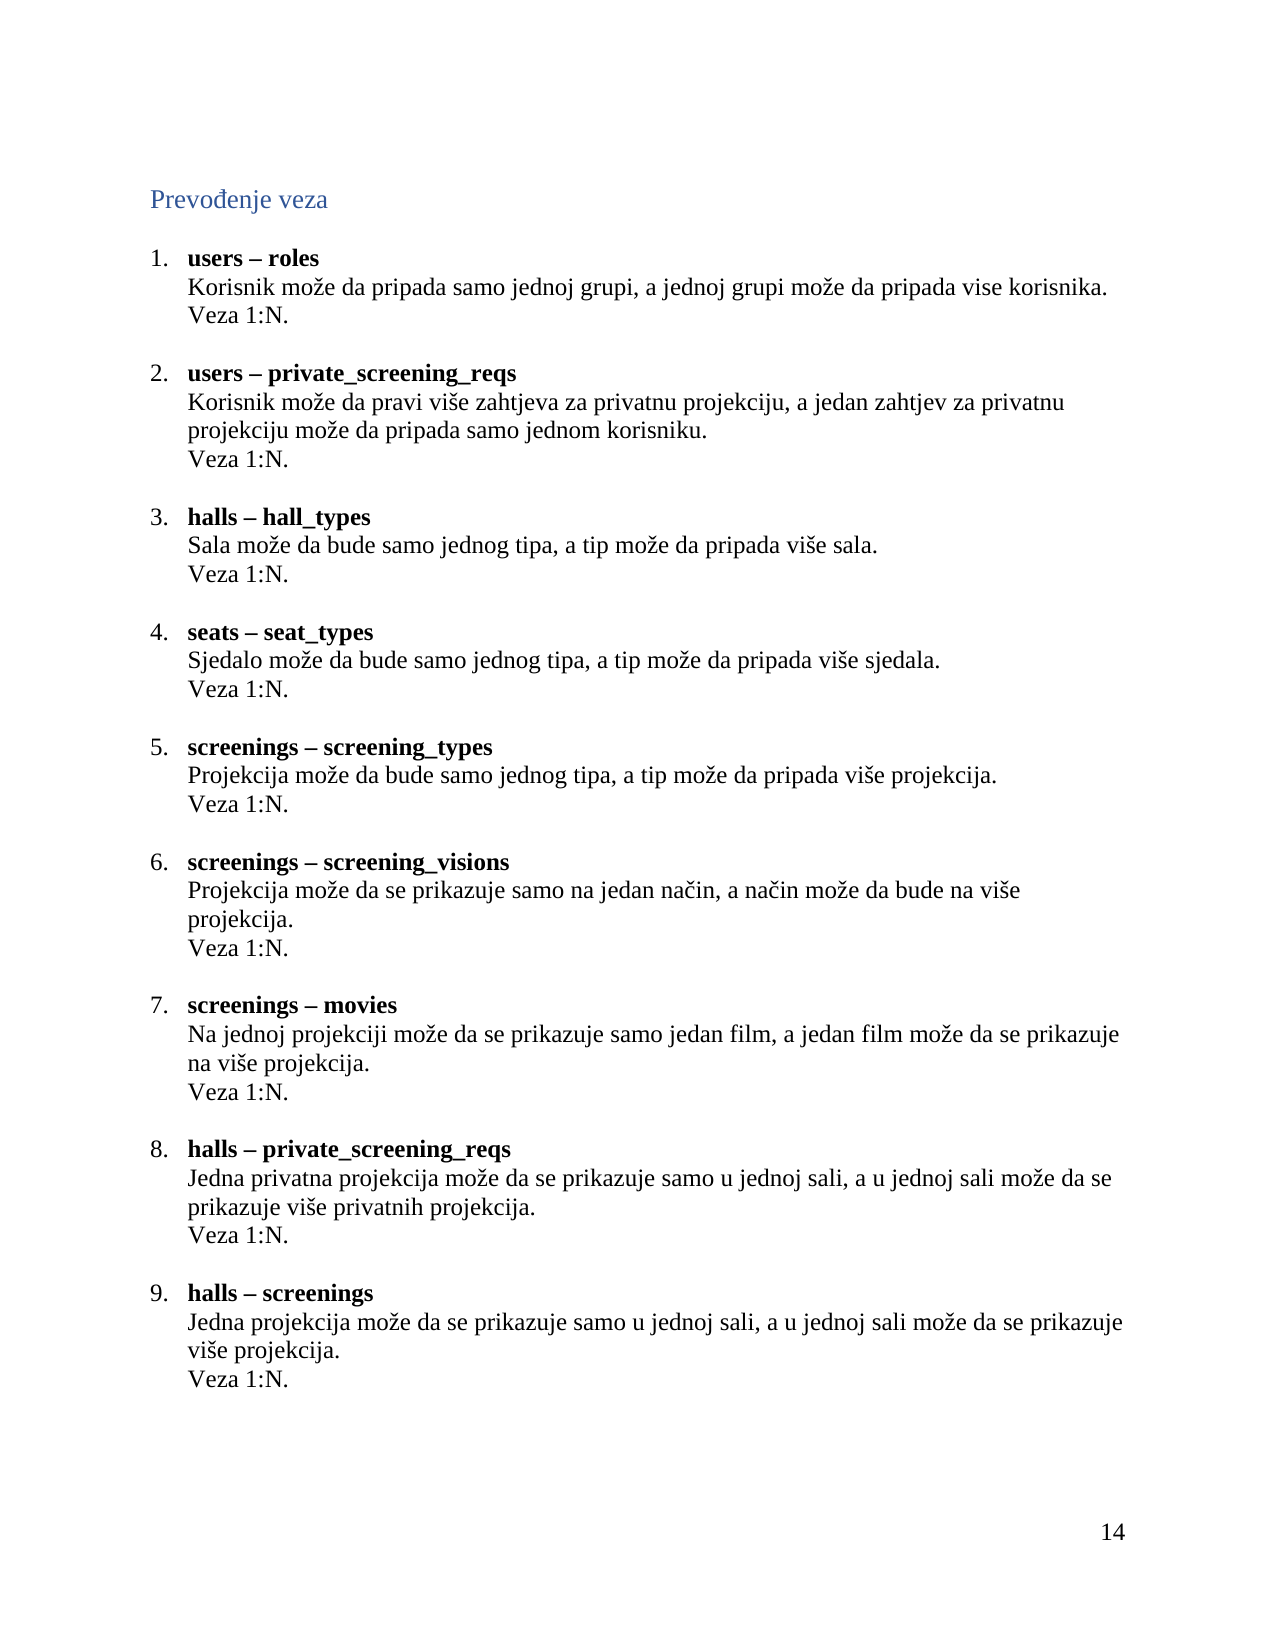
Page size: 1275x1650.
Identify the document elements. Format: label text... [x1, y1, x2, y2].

list seats – seat_types Sjedalo može da bude samo jednog tipa, a tip može da pripada više sjedala. Veza 1:N. [150, 617, 1125, 732]
list halls – private_screening_reqs Jedna privatna projekcija može da se prikazuje samo u jednoj sali, a u jednoj sali može da se prikazuje više privatnih projekcija. Veza 1:N. [150, 1134, 1125, 1278]
list screenings – movies Na jednoj projekciji može da se prikazuje samo jedan film, a jedan film može da se prikazuje na više projekcija. Veza 1:N. [150, 990, 1125, 1134]
subtitle Prevođenje veza [150, 183, 1125, 214]
list users – private_screening_reqs Korisnik može da pravi više zahtjeva za privatnu projekciju, a jedan zahtjev za privatnu projekciju može da pripada samo jednom korisniku. Veza 1:N. [150, 358, 1125, 502]
list halls – screenings Jedna projekcija može da se prikazuje samo u jednoj sali, a u jednoj sali može da se prikazuje više projekcija. Veza 1:N. [150, 1278, 1125, 1422]
list screenings – screening_visions Projekcija može da se prikazuje samo na jedan način, a način može da bude na više projekcija. Veza 1:N. [150, 847, 1125, 990]
list screenings – screening_types Projekcija može da bude samo jednog tipa, a tip može da pripada više projekcija. Veza 1:N. [150, 732, 1125, 847]
list users – roles Korisnik može da pripada samo jednoj grupi, a jednoj grupi može da pripada vise korisnika. Veza 1:N. [150, 243, 1125, 358]
list halls – hall_types Sala može da bude samo jednog tipa, a tip može da pripada više sala. Veza 1:N. [150, 502, 1125, 617]
